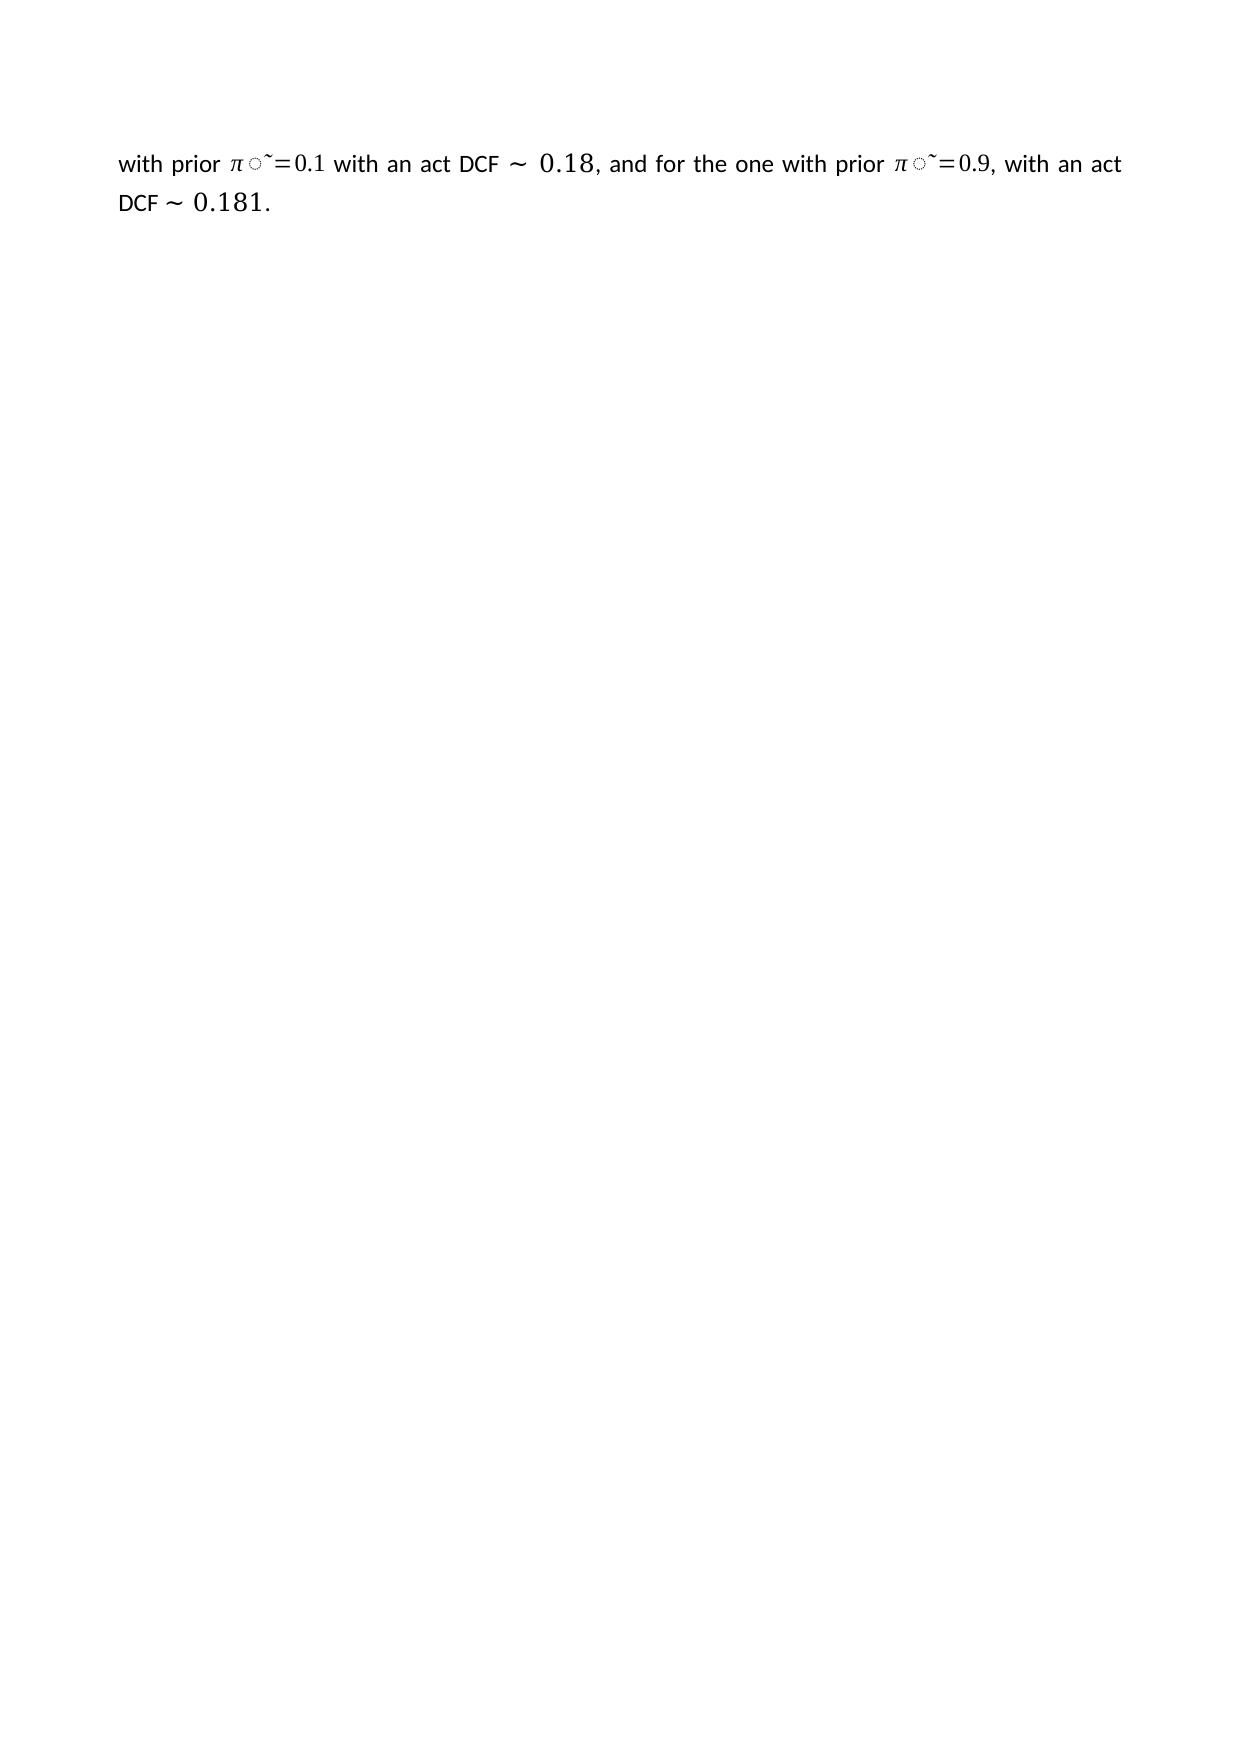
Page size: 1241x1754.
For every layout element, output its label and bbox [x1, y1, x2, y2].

text [118, 148, 1122, 217]
